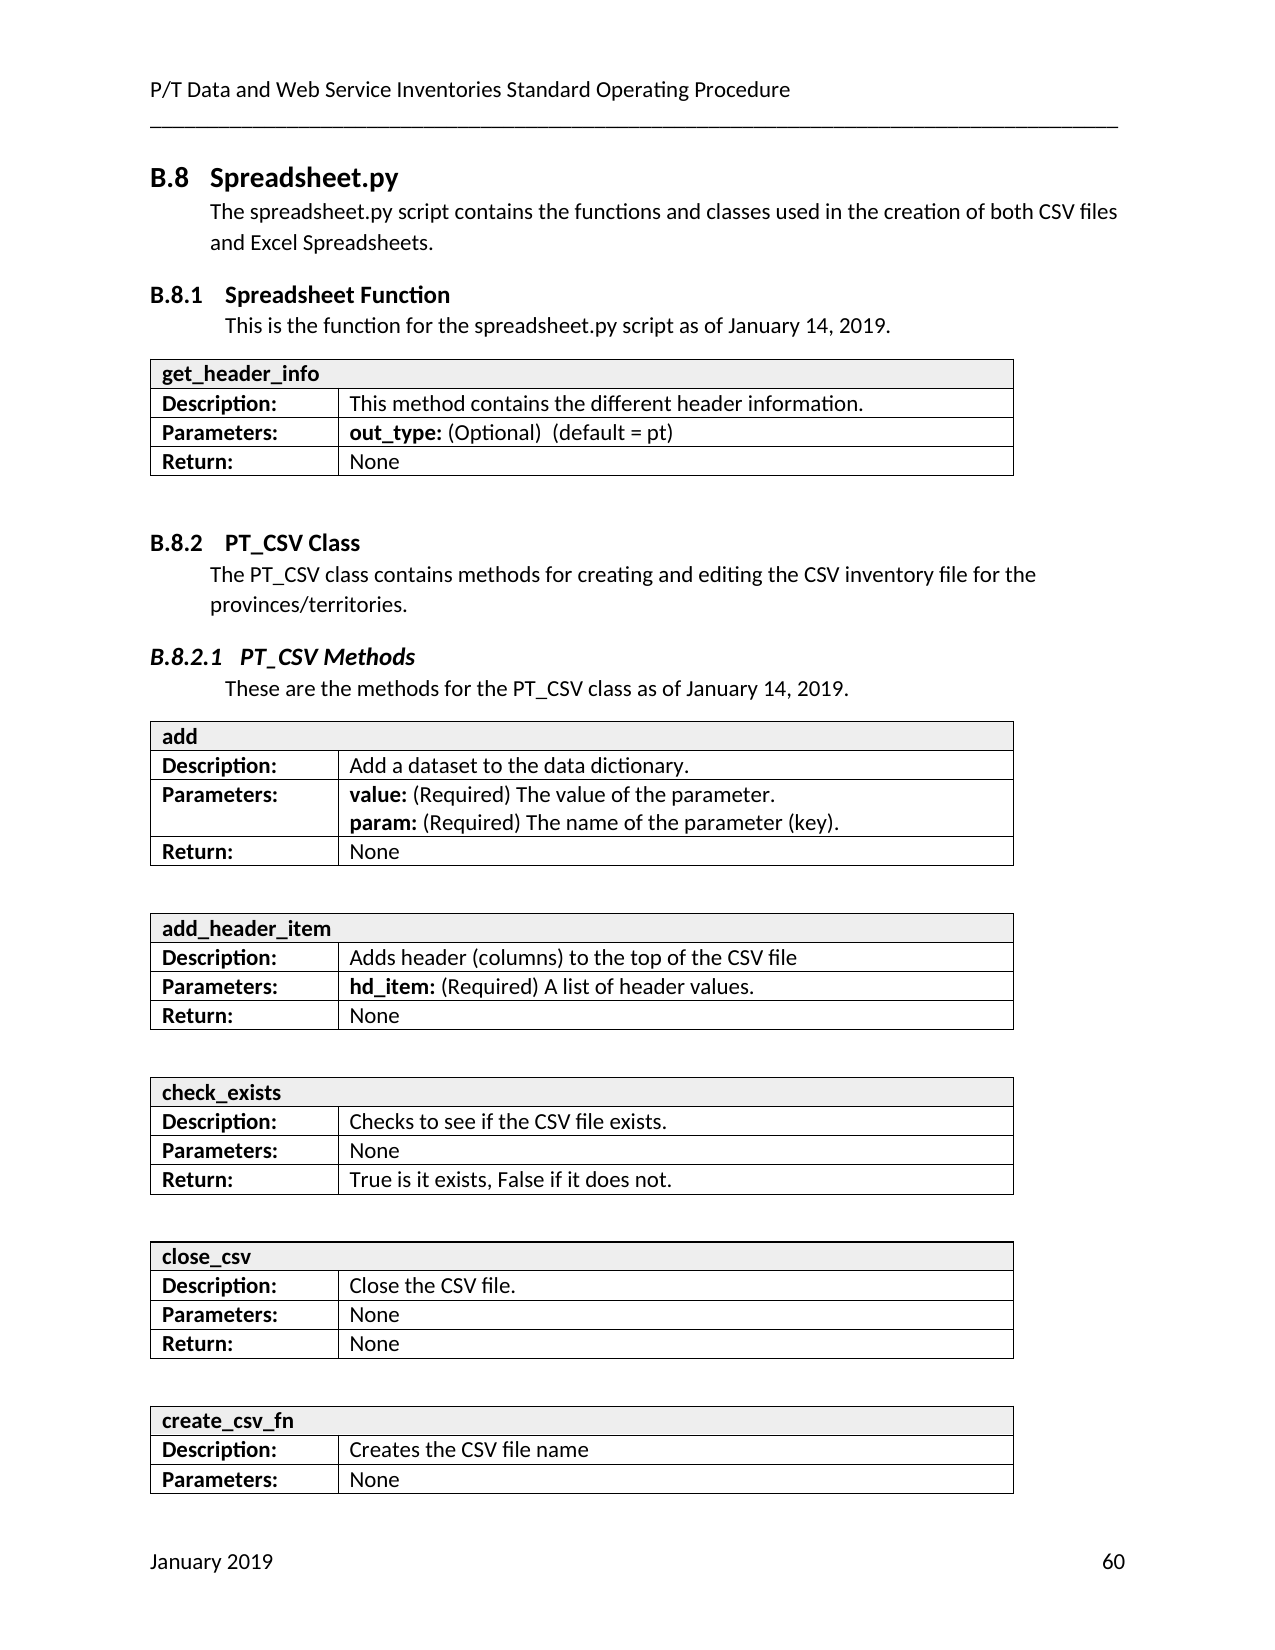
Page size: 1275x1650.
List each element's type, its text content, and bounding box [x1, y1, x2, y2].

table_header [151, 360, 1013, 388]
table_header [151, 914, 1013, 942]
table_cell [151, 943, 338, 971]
subtitle PT_CSV Class [150, 527, 1125, 557]
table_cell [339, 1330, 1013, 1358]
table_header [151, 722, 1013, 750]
subtitle Spreadsheet Function [150, 279, 1125, 309]
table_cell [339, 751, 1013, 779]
text These are the methods for the PT_CSV class as of January 14, 2019. [225, 674, 1125, 702]
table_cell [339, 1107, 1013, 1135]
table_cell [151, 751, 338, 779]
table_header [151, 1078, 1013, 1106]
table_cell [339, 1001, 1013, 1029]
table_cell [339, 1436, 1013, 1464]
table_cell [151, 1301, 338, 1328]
text The spreadsheet.py script contains the functions and classes used in the creation of both CSV files and Excel Spreadsheets. [210, 197, 1125, 256]
subtitle PT_CSV Methods [150, 641, 1125, 672]
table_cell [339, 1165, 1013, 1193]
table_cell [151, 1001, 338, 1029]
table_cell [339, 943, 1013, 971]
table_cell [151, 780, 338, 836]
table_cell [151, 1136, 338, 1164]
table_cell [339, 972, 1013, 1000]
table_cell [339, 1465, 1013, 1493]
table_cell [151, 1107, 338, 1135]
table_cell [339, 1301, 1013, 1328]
text This is the function for the spreadsheet.py script as of January 14, 2019. [150, 312, 1125, 340]
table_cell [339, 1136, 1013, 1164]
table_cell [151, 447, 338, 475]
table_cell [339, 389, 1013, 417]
text The PT_CSV class contains methods for creating and editing the CSV inventory file for the provinces/territories. [210, 560, 1125, 618]
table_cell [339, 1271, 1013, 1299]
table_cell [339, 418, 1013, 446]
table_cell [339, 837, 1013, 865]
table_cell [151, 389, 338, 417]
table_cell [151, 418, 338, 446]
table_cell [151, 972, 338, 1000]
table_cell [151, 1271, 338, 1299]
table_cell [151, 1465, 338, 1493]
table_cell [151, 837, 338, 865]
subtitle Spreadsheet.py [150, 159, 1125, 195]
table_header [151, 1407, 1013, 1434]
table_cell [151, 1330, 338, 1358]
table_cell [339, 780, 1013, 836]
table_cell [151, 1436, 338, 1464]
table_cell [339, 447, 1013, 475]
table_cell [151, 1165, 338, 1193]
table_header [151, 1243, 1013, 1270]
